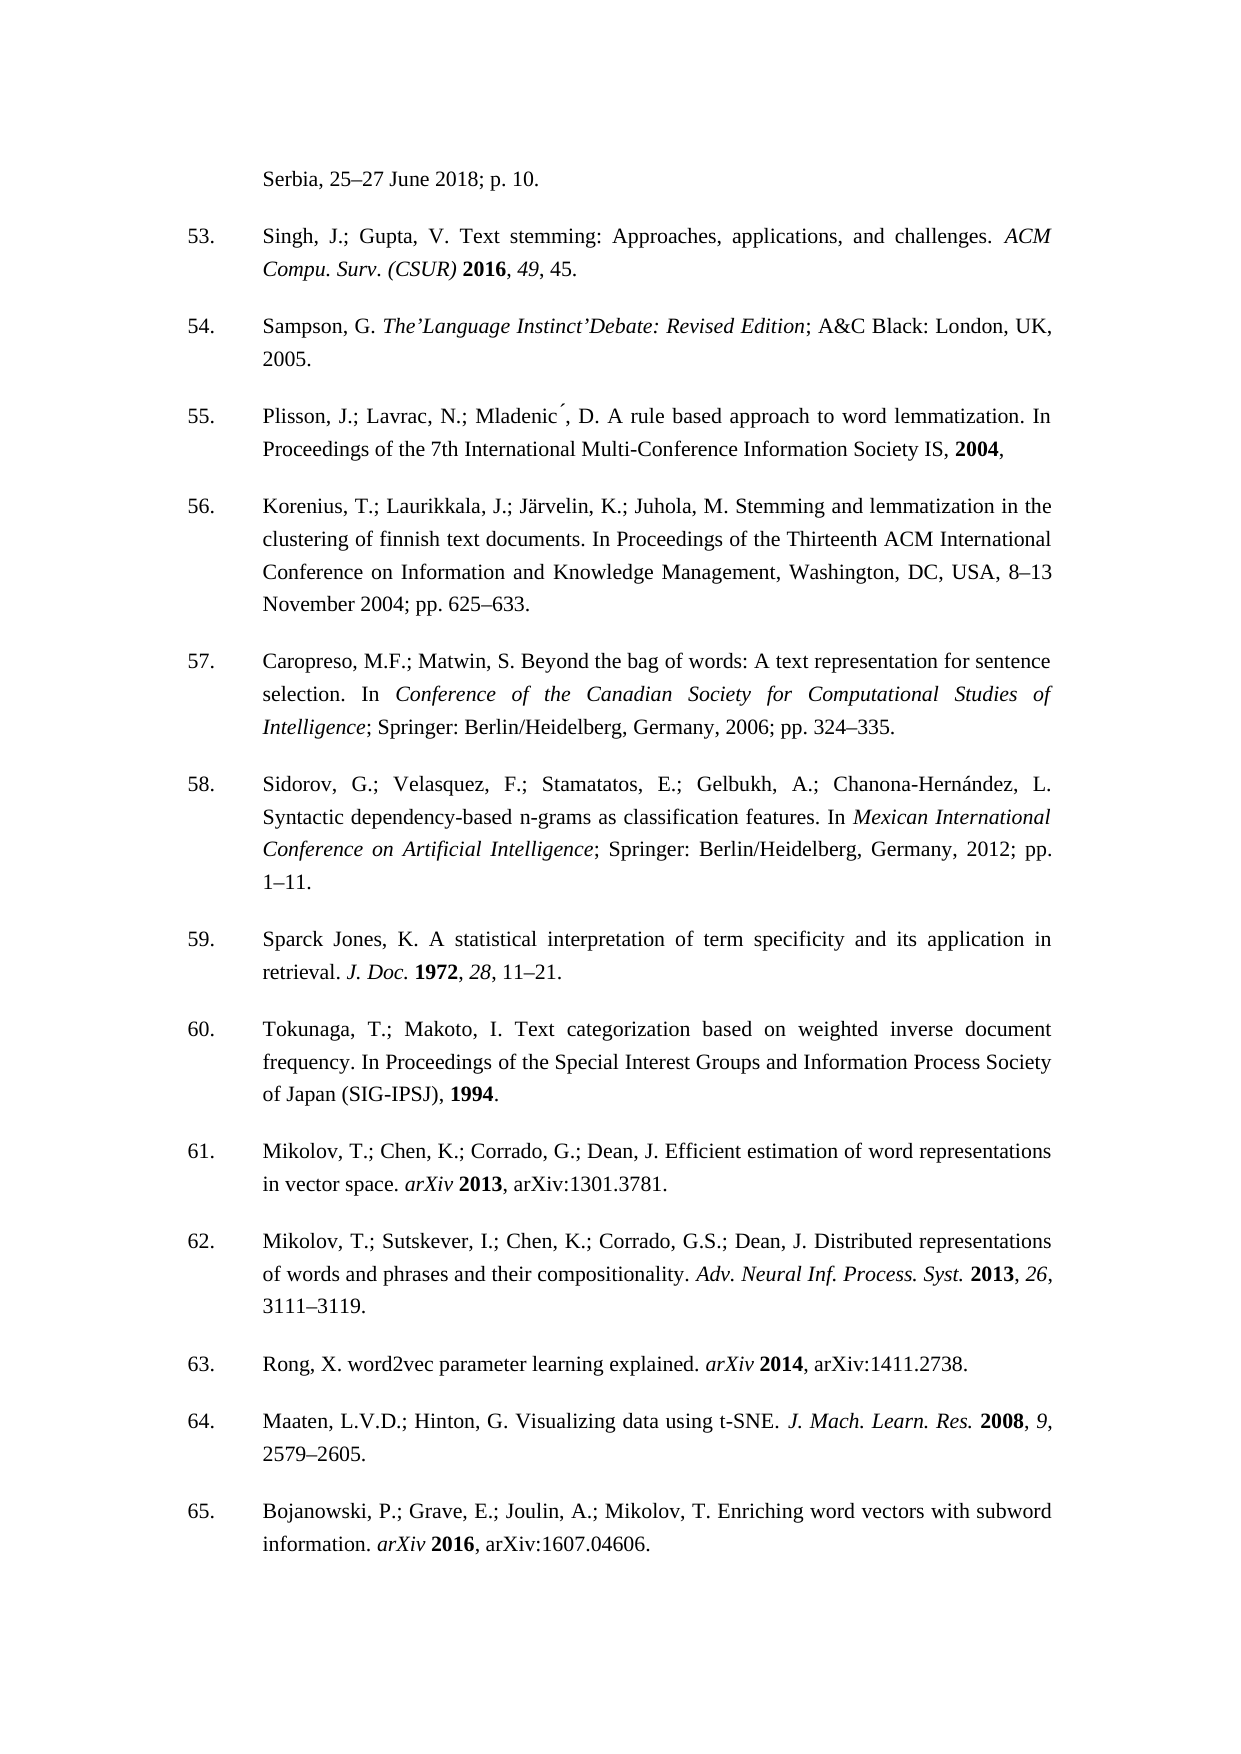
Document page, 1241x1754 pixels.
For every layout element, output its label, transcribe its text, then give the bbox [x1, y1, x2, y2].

list Sidorov, G.; Velasquez, F.; Stamatatos, E.; Gelbukh, A.; Chanona-Hernández, L. Syntactic dependency-based n-grams as classification features. In Mexican International Conference on Artificial Intelligence; Springer: Berlin/Heidelberg, Germany, 2012; pp. 1–11. [187, 767, 1053, 897]
list Sampson, G. The’Language Instinct’Debate: Revised Edition; A&C Black: London, UK, 2005. [187, 309, 1053, 374]
list Sparck Jones, K. A statistical interpretation of term specificity and its application in retrieval. J. Doc. 1972, 28, 11–21. [187, 922, 1053, 987]
list Mikolov, T.; Chen, K.; Corrado, G.; Dean, J. Efficient estimation of word representations in vector space. arXiv 2013, arXiv:1301.3781. [187, 1134, 1053, 1199]
list Caropreso, M.F.; Matwin, S. Beyond the bag of words: A text representation for sentence selection. In Conference of the Canadian Society for Computational Studies of Intelligence; Springer: Berlin/Heidelberg, Germany, 2006; pp. 324–335. [187, 644, 1053, 742]
list Maaten, L.V.D.; Hinton, G. Visualizing data using t-SNE. J. Mach. Learn. Res. 2008, 9, 2579–2605. [187, 1404, 1053, 1469]
list Plisson, J.; Lavrac, N.; Mladenic ́, D. A rule based approach to word lemmatization. In Proceedings of the 7th International Multi-Conference Information Society IS, 2004, [187, 399, 1053, 464]
list Bojanowski, P.; Grave, E.; Joulin, A.; Mikolov, T. Enriching word vectors with subword information. arXiv 2016, arXiv:1607.04606. [187, 1494, 1053, 1559]
list Singh, J.; Gupta, V. Text stemming: Approaches, applications, and challenges. ACM Compu. Surv. (CSUR) 2016, 49, 45. [187, 219, 1053, 284]
list Rong, X. word2vec parameter learning explained. arXiv 2014, arXiv:1411.2738. [187, 1347, 1053, 1379]
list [187, 162, 1053, 194]
list Tokunaga, T.; Makoto, I. Text categorization based on weighted inverse document frequency. In Proceedings of the Special Interest Groups and Information Process Society of Japan (SIG-IPSJ), 1994. [187, 1012, 1053, 1109]
list Korenius, T.; Laurikkala, J.; Järvelin, K.; Juhola, M. Stemming and lemmatization in the clustering of finnish text documents. In Proceedings of the Thirteenth ACM International Conference on Information and Knowledge Management, Washington, DC, USA, 8–13 November 2004; pp. 625–633. [187, 489, 1053, 619]
list Mikolov, T.; Sutskever, I.; Chen, K.; Corrado, G.S.; Dean, J. Distributed representations of words and phrases and their compositionality. Adv. Neural Inf. Process. Syst. 2013, 26, 3111–3119. [187, 1224, 1053, 1322]
